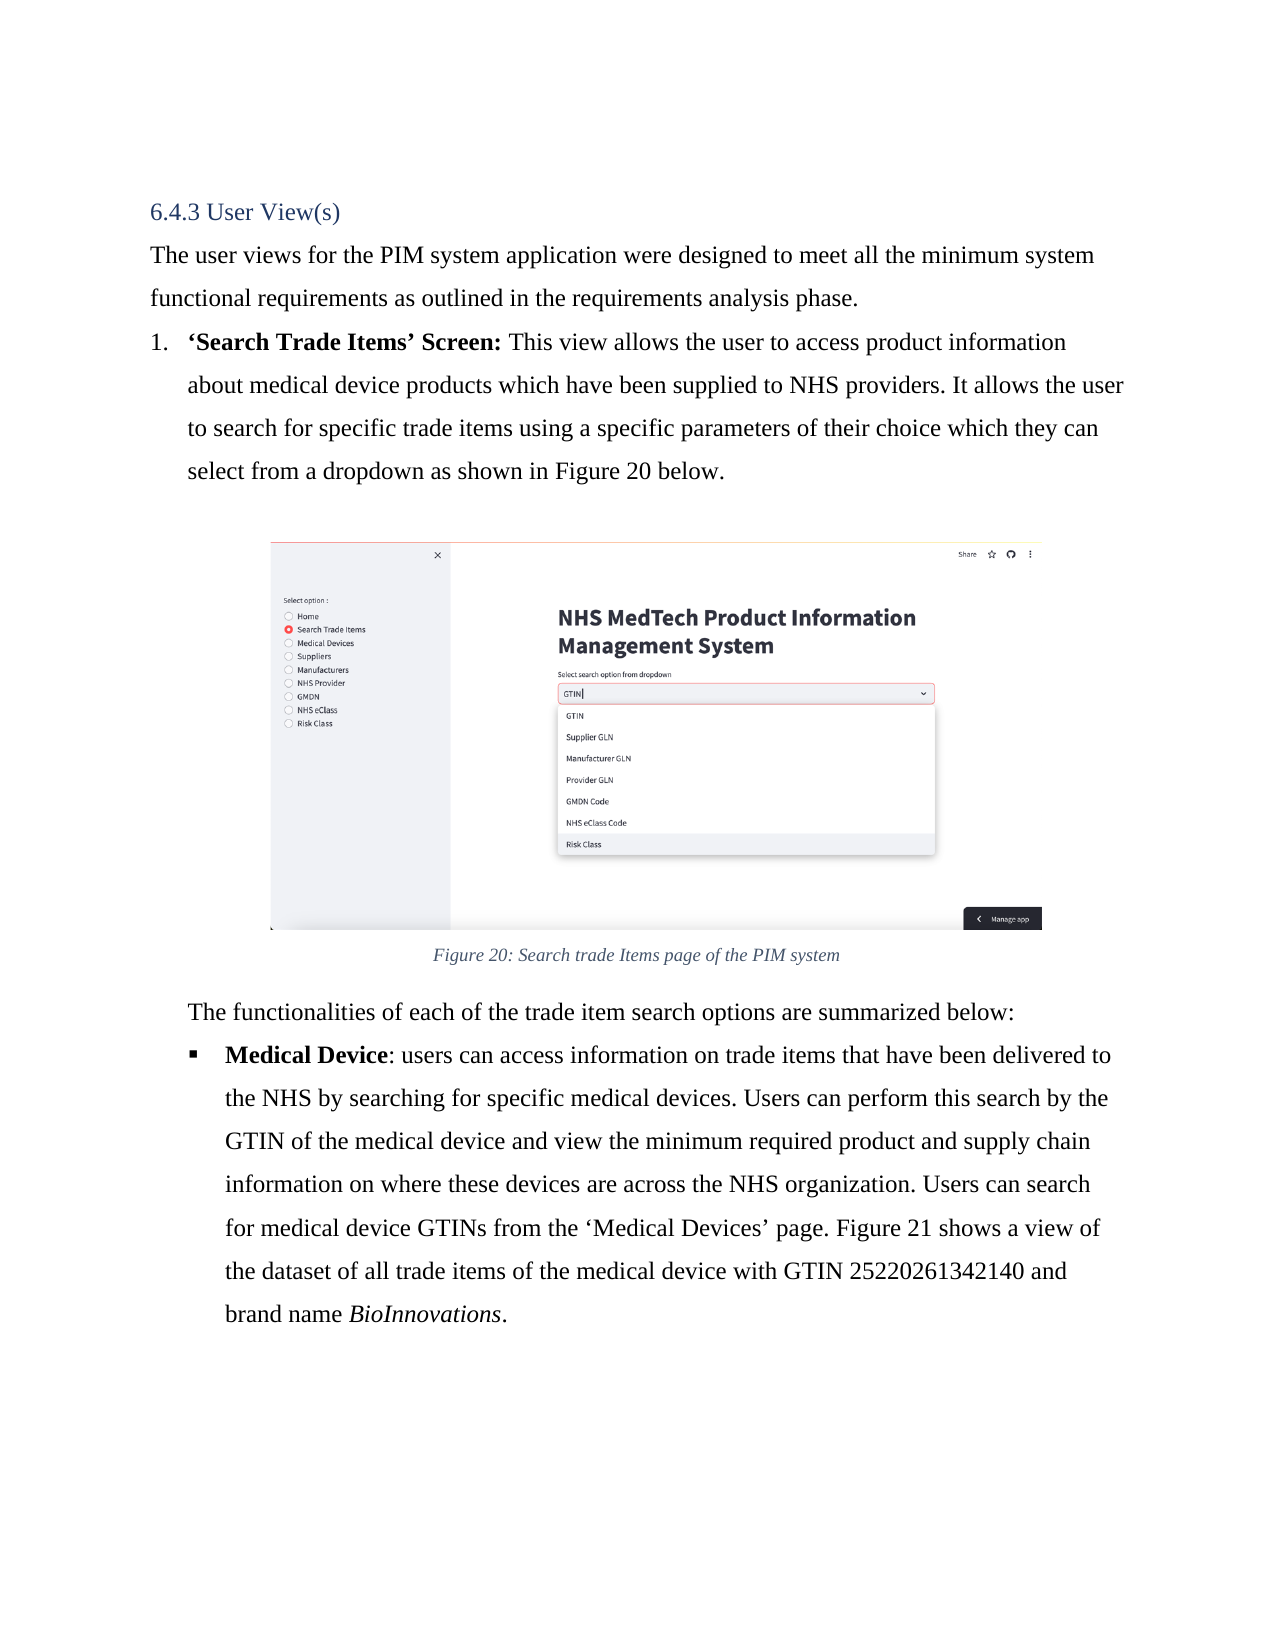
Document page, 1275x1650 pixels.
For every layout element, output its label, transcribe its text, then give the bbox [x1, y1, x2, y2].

subtitle 6.4.3 User View(s) [150, 197, 1125, 226]
picture [270, 542, 1042, 930]
text The functionalities of each of the trade item search options are summarized below: [187, 997, 1125, 1026]
list Medical Device: users can access information on trade items that have been delivered to the NHS by searching for specific medical devices. Users can perform this search by the GTIN of the medical device and view the minimum required product and supply chain information on where these devices are across the NHS organization. Users can search for medical device GTINs from the ‘Medical Devices’ page. Figure 21 shows a view of the dataset of all trade items of the medical device with GTIN 25220261342140 and brand name BioInnovations. [187, 1040, 1125, 1328]
list The user views for the PIM system application were designed to meet all the minimum system functional requirements as outlined in the requirements analysis phase. [150, 240, 1125, 312]
list ‘Search Trade Items’ Screen: This view allows the user to access product information about medical device products which have been supplied to NHS providers. It allows the user to search for specific trade items using a specific parameters of their choice which they can select from a dropdown as shown in Figure 20 below. [150, 327, 1125, 485]
text Figure 20: Search trade Items page of the PIM system [150, 944, 1125, 965]
